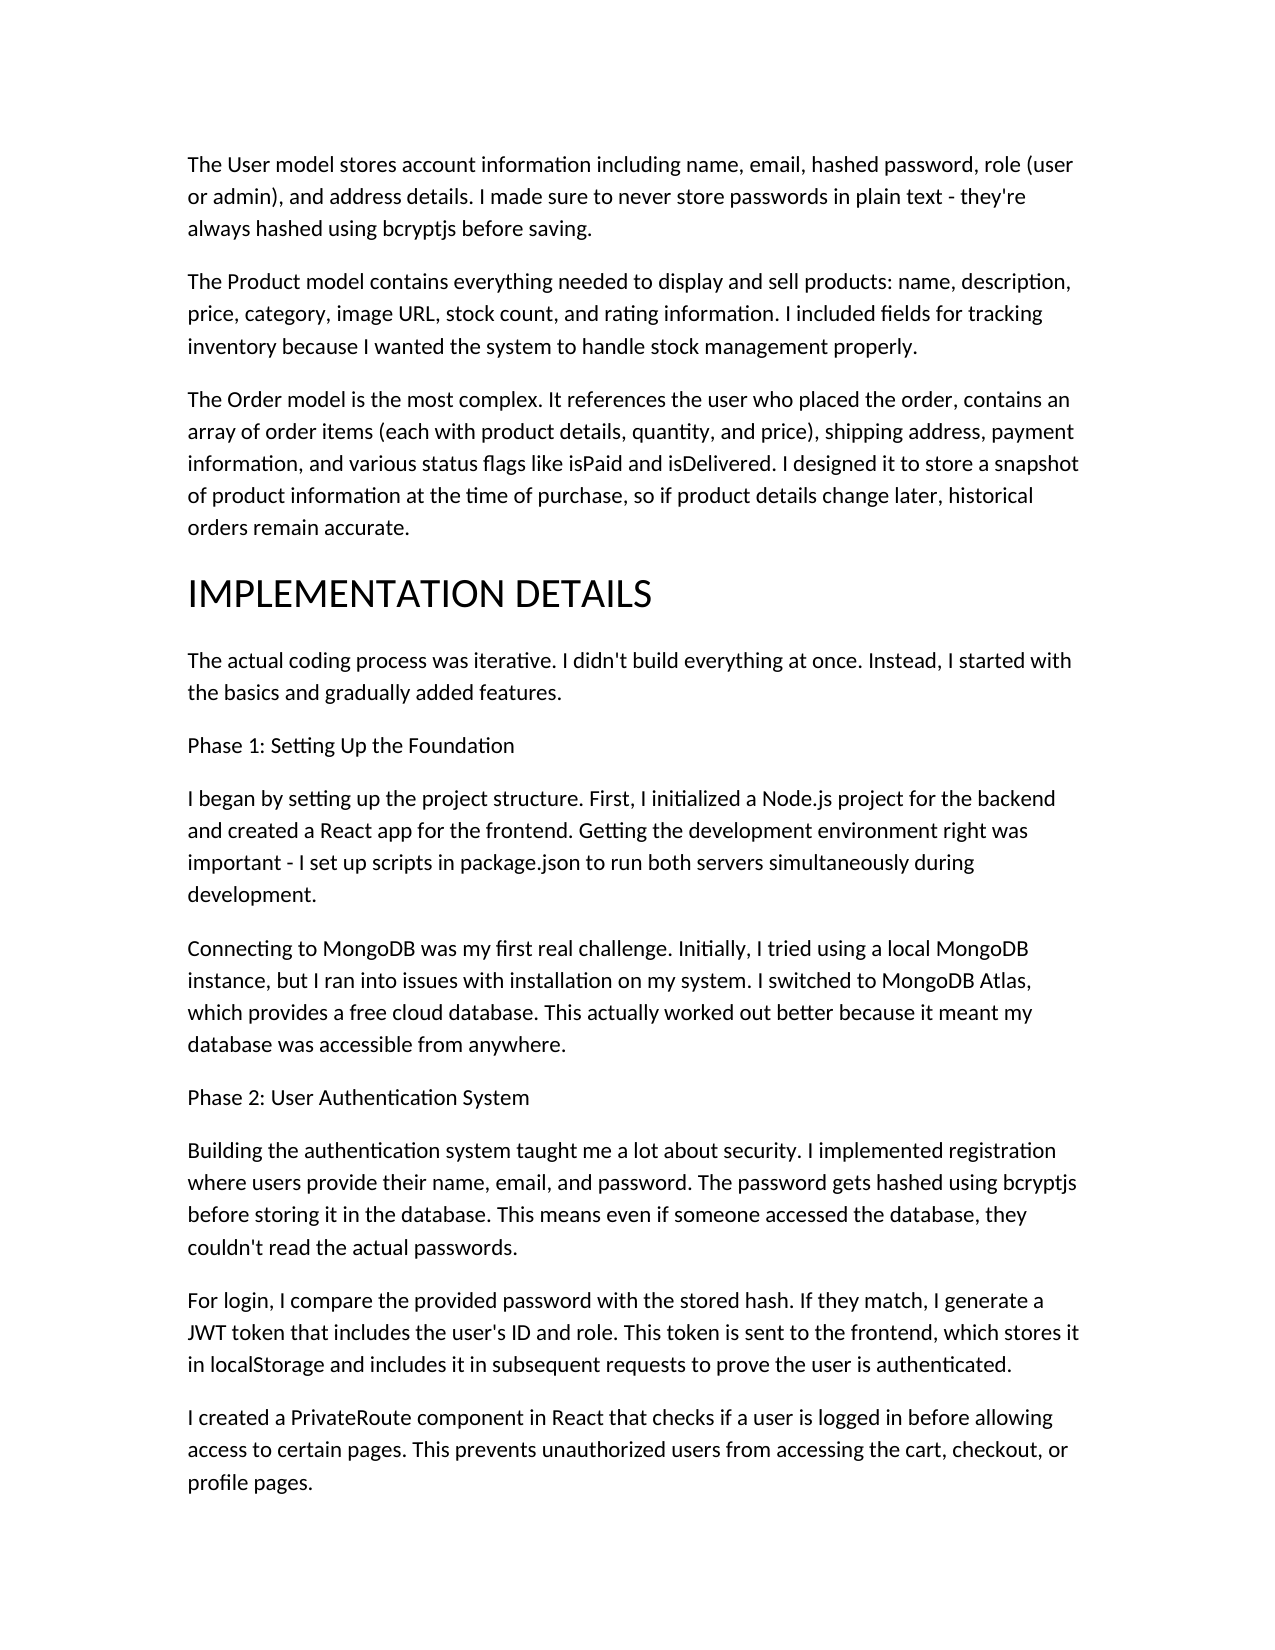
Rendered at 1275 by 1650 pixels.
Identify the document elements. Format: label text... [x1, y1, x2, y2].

text Connecting to MongoDB was my first real challenge. Initially, I tried using a local MongoDB instance, but I ran into issues with installation on my system. I switched to MongoDB Atlas, which provides a free cloud database. This actually worked out better because it meant my database was accessible from anywhere. [187, 934, 1087, 1058]
text For login, I compare the provided password with the stored hash. If they match, I generate a JWT token that includes the user's ID and role. This token is sent to the frontend, which stores it in localStorage and includes it in subsequent requests to prove the user is authenticated. [187, 1286, 1087, 1378]
text IMPLEMENTATION DETAILS [187, 567, 1087, 617]
text The User model stores account information including name, email, hashed password, role (user or admin), and address details. I made sure to never store passwords in plain text - they're always hashed using bcryptjs before saving. [187, 150, 1087, 242]
text Building the authentication system taught me a lot about security. I implemented registration where users provide their name, email, and password. The password gets hashed using bcryptjs before storing it in the database. This means even if someone accessed the database, they couldn't read the actual passwords. [187, 1136, 1087, 1261]
text The Order model is the most complex. It references the user who placed the order, contains an array of order items (each with product details, quantity, and price), shipping address, payment information, and various status flags like isPaid and isDelivered. I designed it to store a snapshot of product information at the time of purchase, so if product details change later, historical orders remain accurate. [187, 385, 1087, 542]
text Phase 2: User Authentication System [187, 1083, 1087, 1111]
text The Product model contains everything needed to display and sell products: name, description, price, category, image URL, stock count, and rating information. I included fields for tracking inventory because I wanted the system to handle stock management properly. [187, 267, 1087, 360]
text Phase 1: Setting Up the Foundation [187, 731, 1087, 759]
text I began by setting up the project structure. First, I initialized a Node.js project for the backend and created a React app for the frontend. Getting the development environment right was important - I set up scripts in package.json to run both servers simultaneously during development. [187, 784, 1087, 909]
text I created a PrivateRoute component in React that checks if a user is logged in before allowing access to certain pages. This prevents unauthorized users from accessing the cart, checkout, or profile pages. [187, 1403, 1087, 1496]
text The actual coding process was iterative. I didn't build everything at once. Instead, I started with the basics and gradually added features. [187, 646, 1087, 706]
